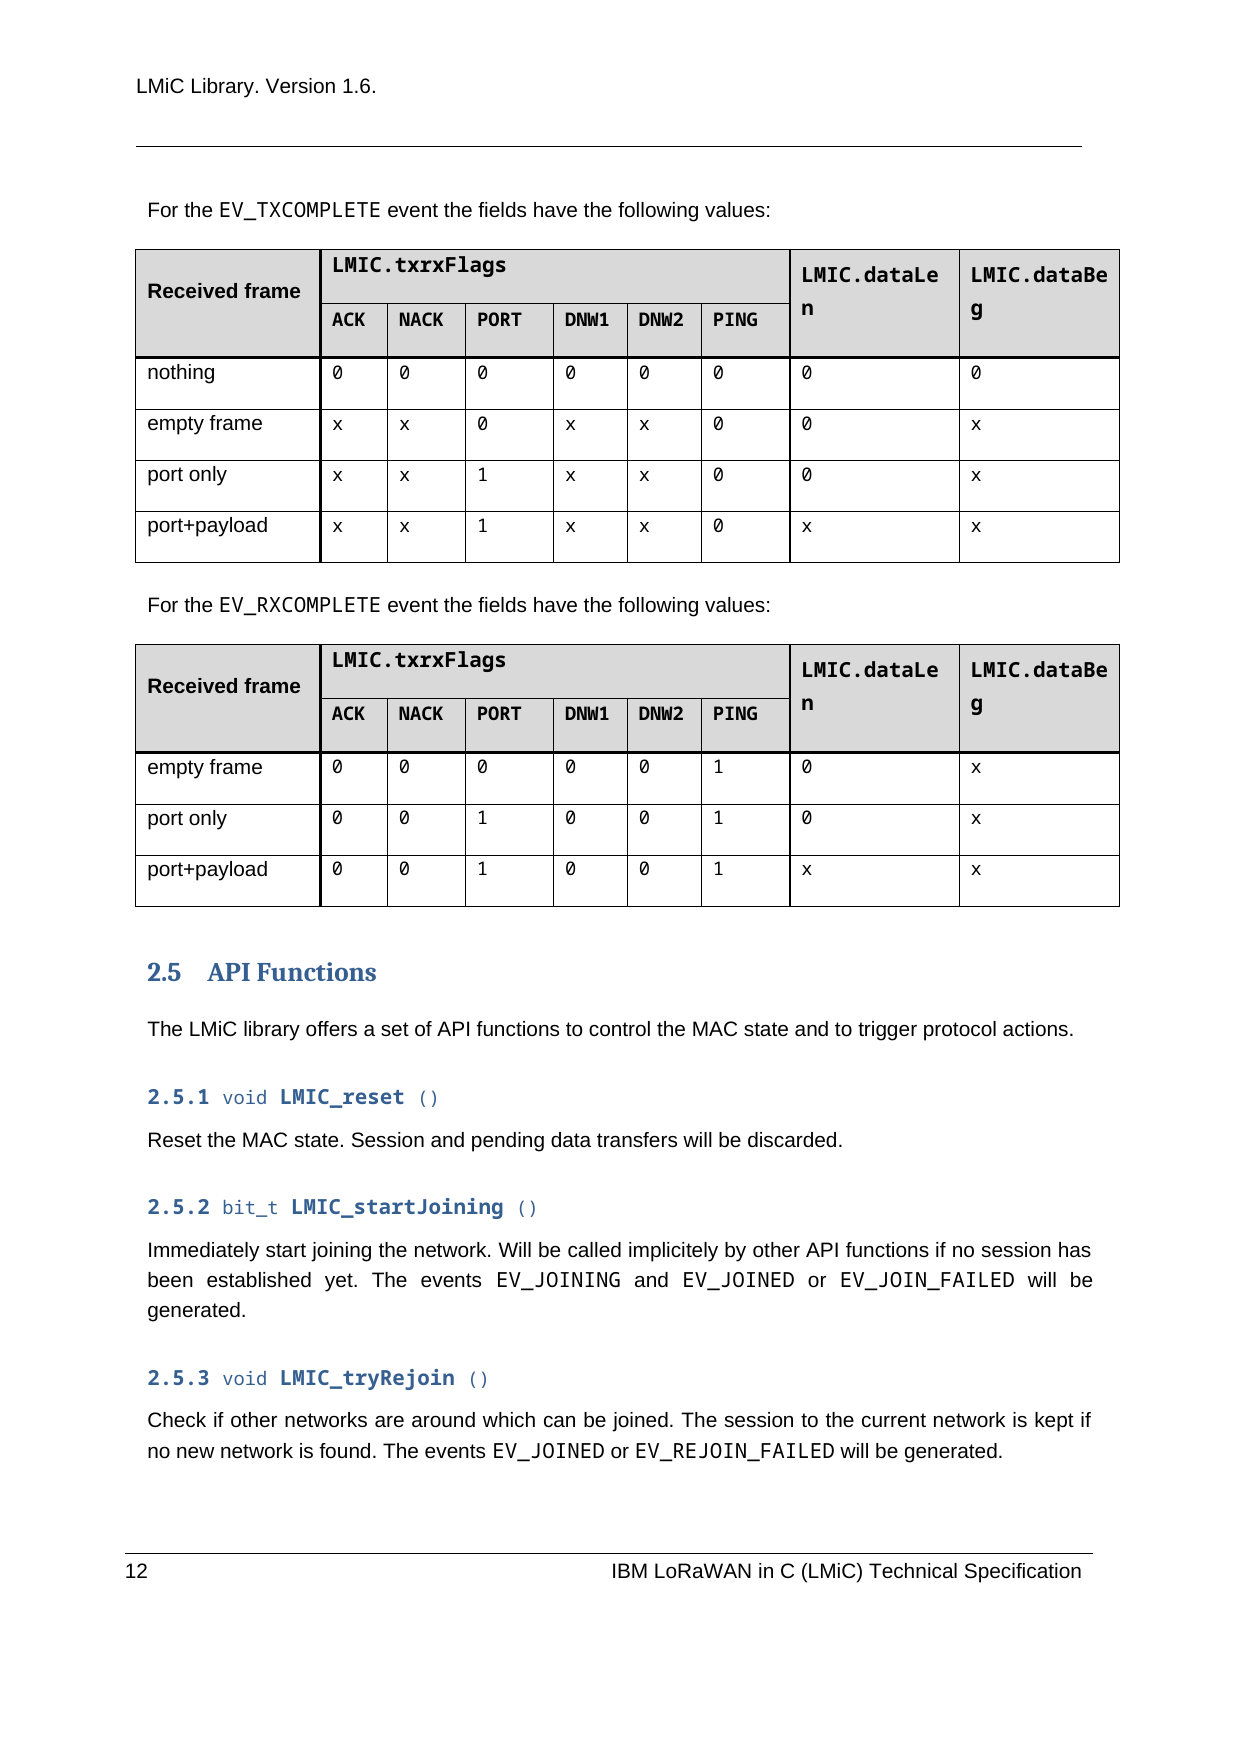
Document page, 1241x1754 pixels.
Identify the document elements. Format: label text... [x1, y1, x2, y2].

table_cell 1 [466, 512, 553, 562]
table_cell port only [136, 805, 319, 854]
text For the EV_TXCOMPLETE event the fields have the following values: [147, 196, 1093, 224]
table_cell 1 [466, 805, 553, 854]
table_cell 1 [702, 856, 789, 906]
table_cell 0 [388, 754, 465, 804]
table_header LMIC.dataBeg [960, 645, 1119, 751]
table_cell 1 [702, 754, 789, 804]
table_cell empty frame [136, 410, 319, 460]
table_cell x [322, 461, 387, 511]
table_cell 0 [322, 754, 387, 804]
table_cell 0 [702, 512, 789, 562]
table_cell PORT [466, 304, 553, 356]
table_cell x [960, 461, 1119, 511]
table_cell 0 [388, 359, 465, 409]
table_cell port+payload [136, 856, 319, 906]
table_cell x [628, 461, 701, 511]
table_header LMIC.dataLen [791, 645, 959, 751]
table_cell nothing [136, 359, 319, 409]
table_cell 0 [388, 856, 465, 906]
table_cell DNW1 [554, 699, 627, 751]
table_header LMIC.txrxFlags [322, 645, 789, 698]
table_cell empty frame [136, 754, 319, 804]
table_cell x [388, 461, 465, 511]
table_cell 1 [466, 856, 553, 906]
table_cell 0 [628, 359, 701, 409]
table_cell x [791, 512, 959, 562]
table_cell 0 [702, 359, 789, 409]
subtitle void LMIC_reset () [147, 1082, 1093, 1111]
table_cell 0 [791, 410, 959, 460]
table_cell x [960, 805, 1119, 854]
table_cell DNW1 [554, 304, 627, 356]
table_cell 0 [628, 805, 701, 854]
table_cell 0 [466, 359, 553, 409]
table_cell 0 [388, 805, 465, 854]
subtitle bit_t LMIC_startJoining () [147, 1192, 1093, 1221]
table_cell x [960, 512, 1119, 562]
table_cell ACK [322, 304, 387, 356]
table_cell 0 [791, 461, 959, 511]
table_cell 0 [702, 410, 789, 460]
text For the EV_RXCOMPLETE event the fields have the following values: [147, 590, 1093, 619]
table_cell x [791, 856, 959, 906]
table_cell 0 [960, 359, 1119, 409]
table_cell x [628, 410, 701, 460]
table_cell x [960, 856, 1119, 906]
table_cell 0 [322, 359, 387, 409]
table_cell x [322, 512, 387, 562]
table_cell 0 [554, 856, 627, 906]
subtitle API Functions [147, 957, 1093, 988]
table_cell 0 [791, 805, 959, 854]
table_cell DNW2 [628, 304, 701, 356]
table_cell x [554, 410, 627, 460]
table_cell x [388, 512, 465, 562]
table_cell 1 [466, 461, 553, 511]
table_cell port+payload [136, 512, 319, 562]
table_cell 0 [554, 359, 627, 409]
table_cell 0 [702, 461, 789, 511]
table_cell 0 [466, 410, 553, 460]
table_cell PORT [466, 699, 553, 751]
table_cell 0 [466, 754, 553, 804]
table_cell x [960, 754, 1119, 804]
table_cell x [554, 512, 627, 562]
table_header LMIC.dataBeg [960, 250, 1119, 356]
text Reset the MAC state. Session and pending data transfers will be discarded. [147, 1127, 1093, 1151]
table_cell 0 [791, 359, 959, 409]
table_cell 0 [628, 856, 701, 906]
table_header Received frame [136, 250, 319, 356]
table_cell 1 [702, 805, 789, 854]
table_cell PING [702, 304, 789, 356]
table_cell x [554, 461, 627, 511]
table_cell x [322, 410, 387, 460]
table_cell port only [136, 461, 319, 511]
table_cell PING [702, 699, 789, 751]
table_header LMIC.txrxFlags [322, 250, 789, 303]
table_cell x [960, 410, 1119, 460]
table_header LMIC.dataLen [791, 250, 959, 356]
table_cell 0 [322, 805, 387, 854]
table_cell 0 [322, 856, 387, 906]
table_cell 0 [554, 805, 627, 854]
table_cell 0 [791, 754, 959, 804]
table_cell NACK [388, 699, 465, 751]
table_cell x [628, 512, 701, 562]
table_cell DNW2 [628, 699, 701, 751]
text Check if other networks are around which can be joined. The session to the current network is kept if no new network is found. The events EV_JOINED or EV_REJOIN_FAILED will be generated. [147, 1408, 1093, 1464]
subtitle void LMIC_tryRejoin () [147, 1363, 1093, 1391]
table_cell NACK [388, 304, 465, 356]
table_cell 0 [628, 754, 701, 804]
text The LMiC library offers a set of API functions to control the MAC state and to trigger protocol actions. [147, 1017, 1093, 1041]
text Immediately start joining the network. Will be called implicitely by other API functions if no session has been established yet. The events EV_JOINING and EV_JOINED or EV_JOIN_FAILED will be generated. [147, 1237, 1093, 1322]
table_cell ACK [322, 699, 387, 751]
table_cell x [388, 410, 465, 460]
table_header Received frame [136, 645, 319, 751]
table_cell 0 [554, 754, 627, 804]
